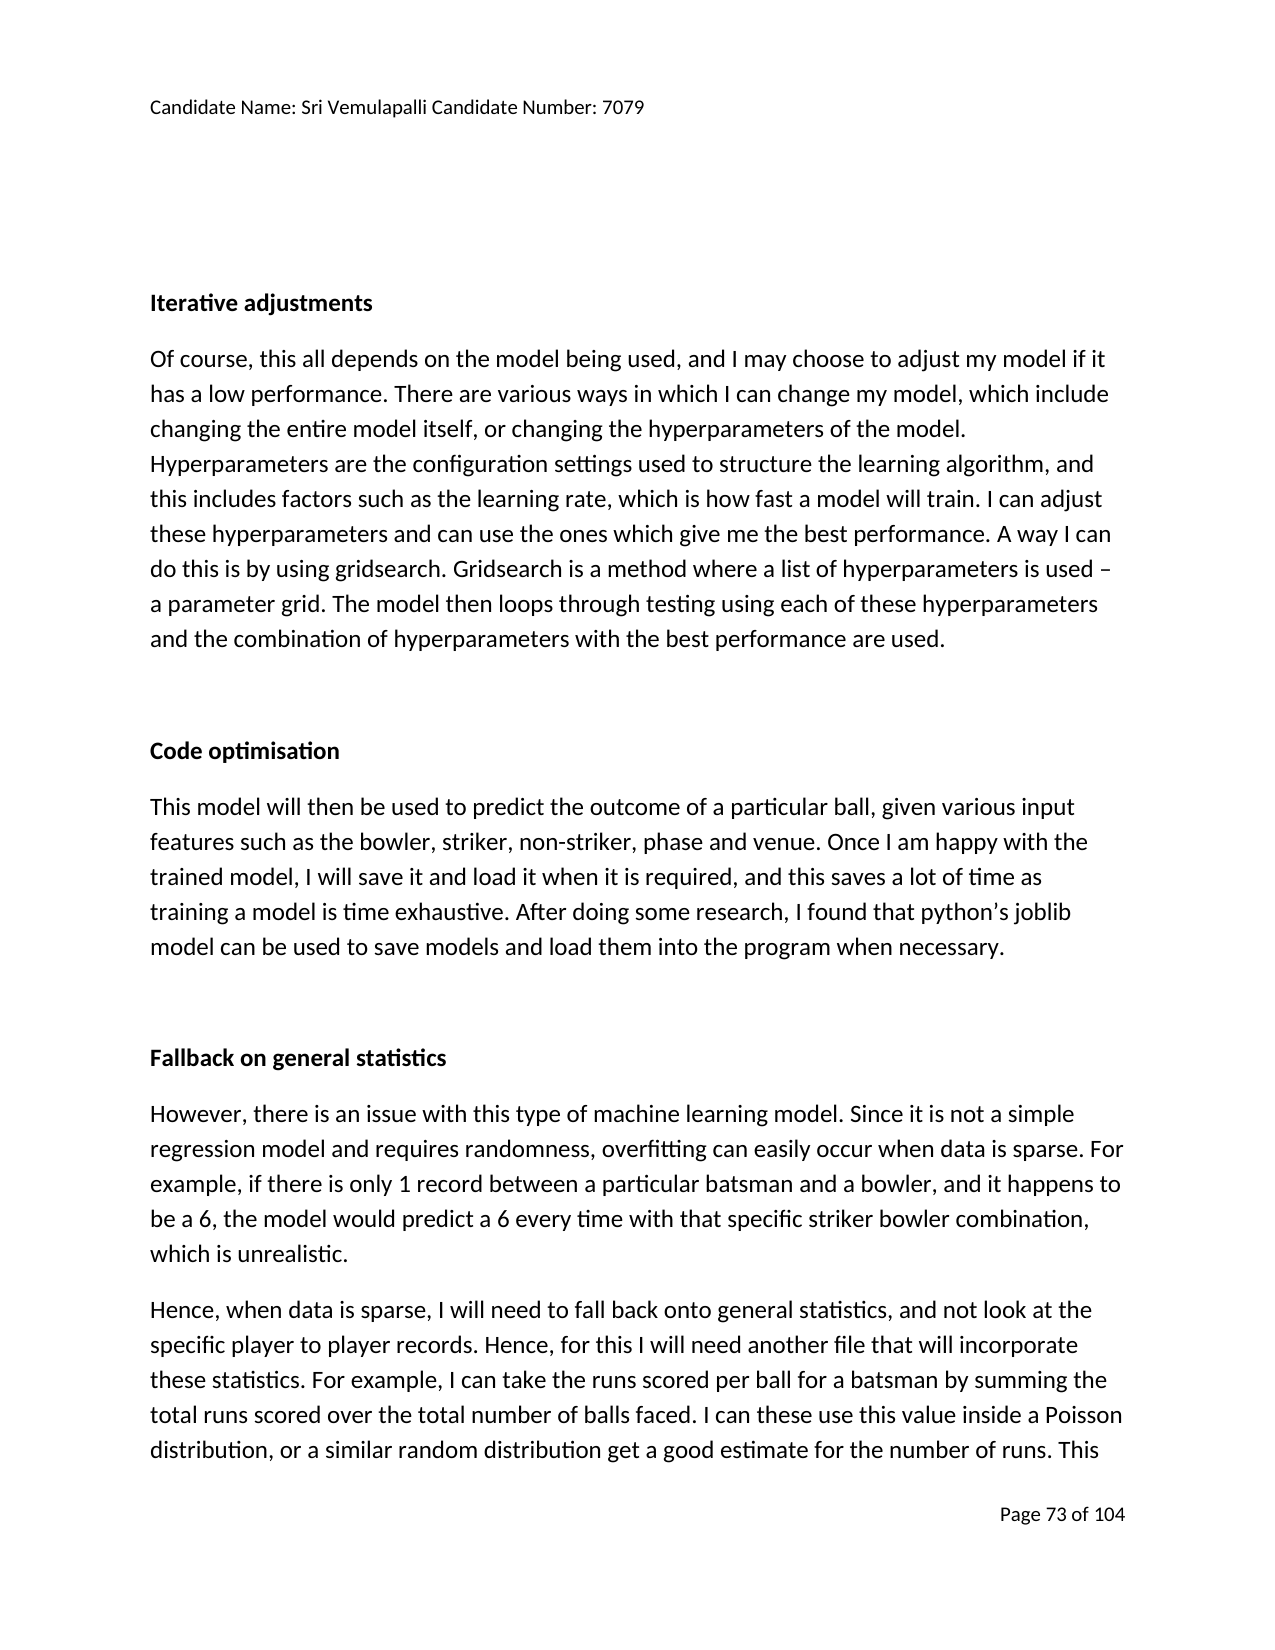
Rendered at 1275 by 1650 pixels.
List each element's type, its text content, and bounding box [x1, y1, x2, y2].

text Iterative adjustments [150, 287, 1125, 318]
text Code optimisation [150, 735, 1125, 766]
text Of course, this all depends on the model being used, and I may choose to adjust my model if it has a low performance. There are various ways in which I can change my model, which include changing the entire model itself, or changing the hyperparameters of the model. Hyperparameters are the configuration settings used to structure the learning algorithm, and this includes factors such as the learning rate, which is how fast a model will train. I can adjust these hyperparameters and can use the ones which give me the best performance. A way I can do this is by using gridsearch. Gridsearch is a method where a list of hyperparameters is used – a parameter grid. The model then loops through testing using each of these hyperparameters and the combination of hyperparameters with the best performance are used. [150, 343, 1125, 654]
text This model will then be used to predict the outcome of a particular ball, given various input features such as the bowler, striker, non-striker, phase and venue. Once I am happy with the trained model, I will save it and load it when it is required, and this saves a lot of time as training a model is time exhaustive. After doing some research, I found that python’s joblib model can be used to save models and load them into the program when necessary. [150, 791, 1125, 961]
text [150, 1294, 1125, 1465]
text However, there is an issue with this type of machine learning model. Since it is not a simple regression model and requires randomness, overfitting can easily occur when data is sparse. For example, if there is only 1 record between a particular batsman and a bowler, and it happens to be a 6, the model would predict a 6 every time with that specific striker bowler combination, which is unrealistic. [150, 1098, 1125, 1269]
text Fallback on general statistics [150, 1042, 1125, 1073]
